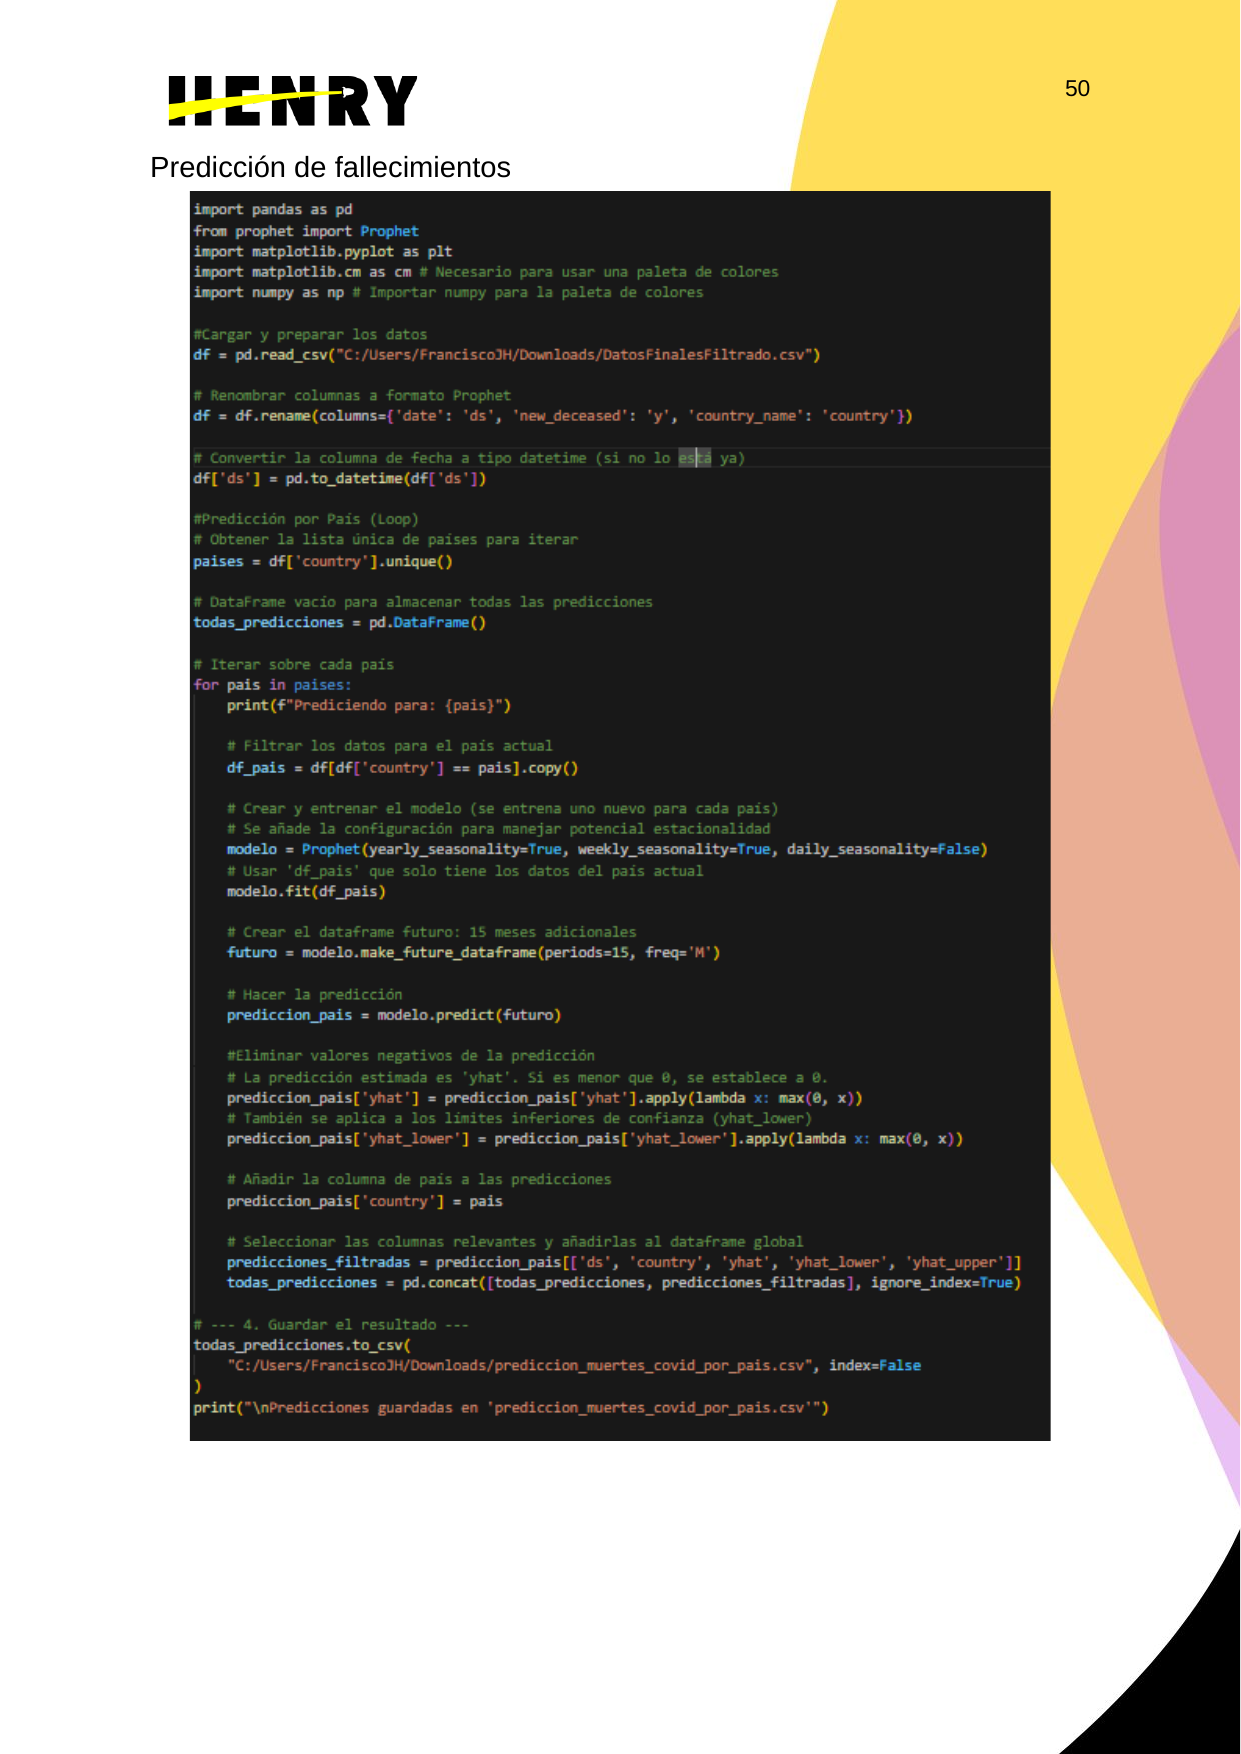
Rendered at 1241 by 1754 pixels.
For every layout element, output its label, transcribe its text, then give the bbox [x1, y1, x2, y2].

picture [0, 0, 1241, 1754]
subtitle Predicción de fallecimientos [150, 150, 1090, 183]
